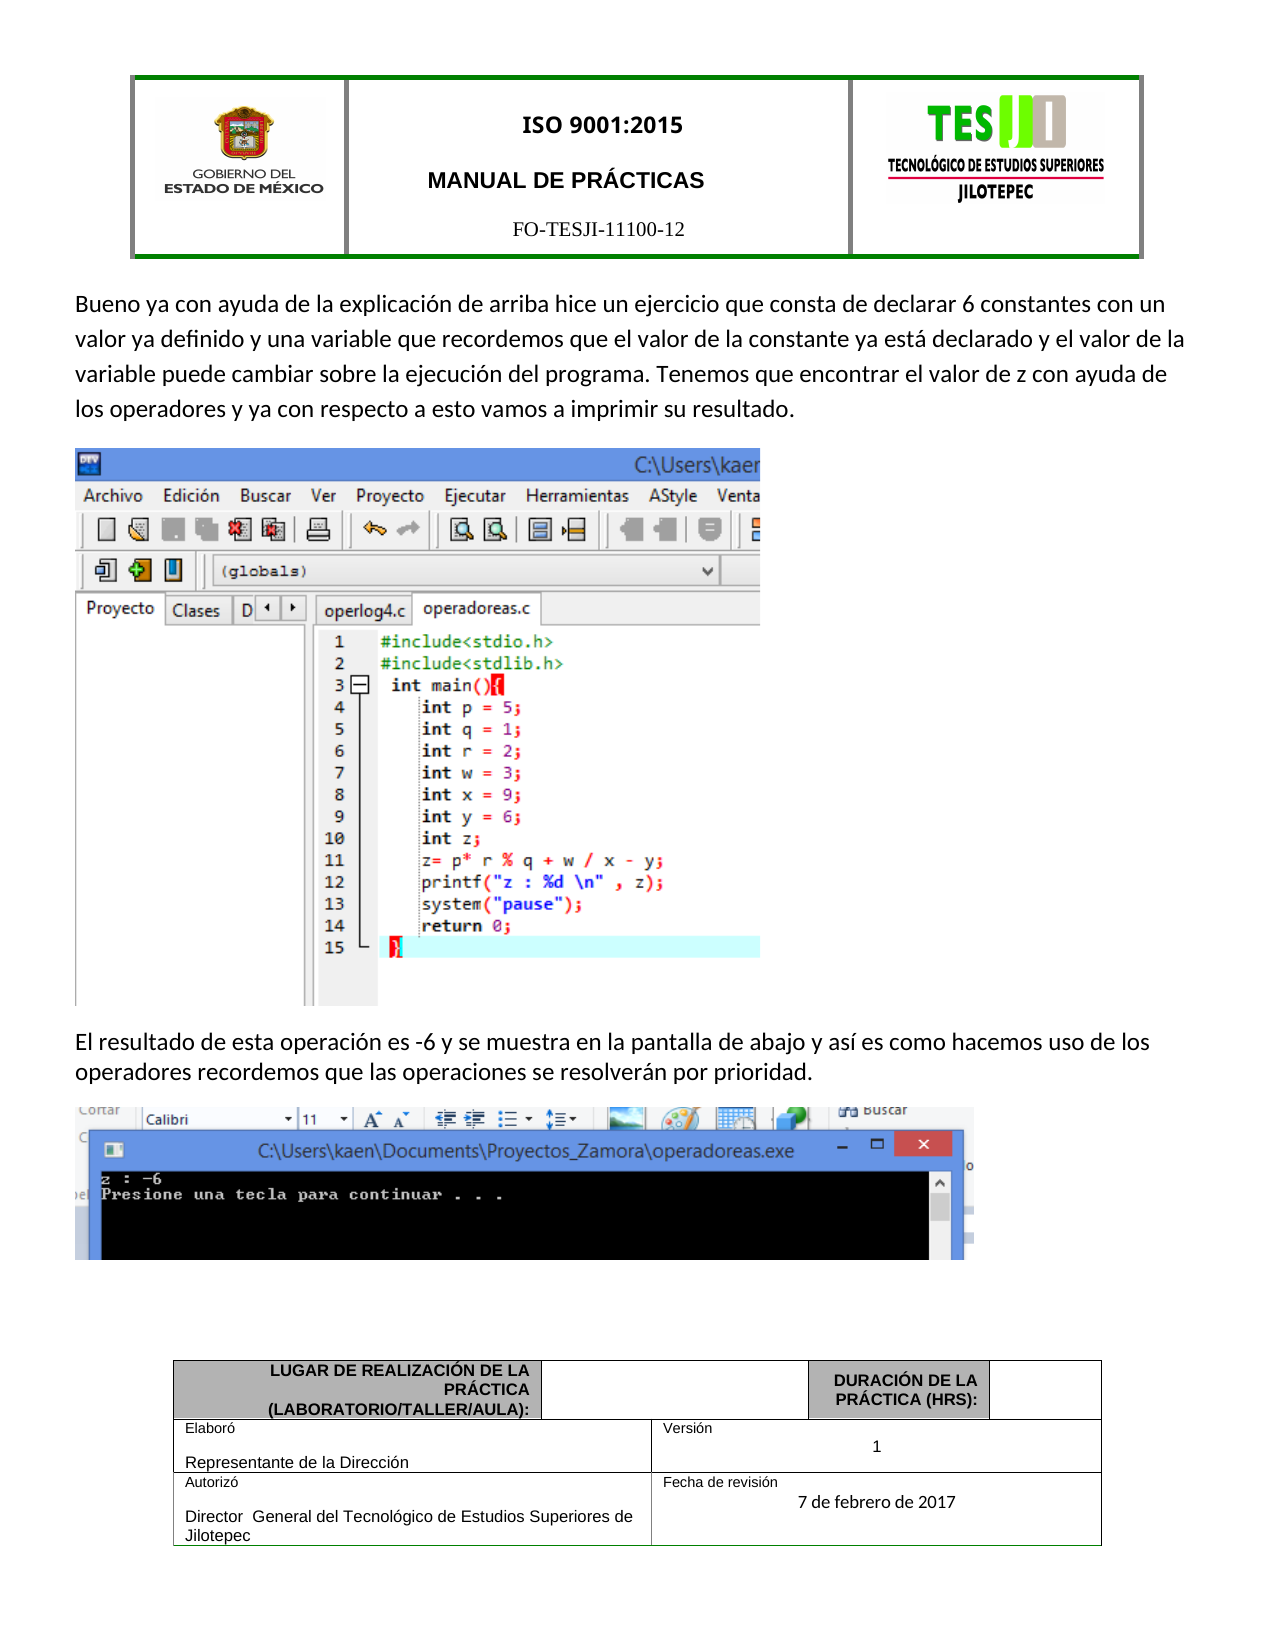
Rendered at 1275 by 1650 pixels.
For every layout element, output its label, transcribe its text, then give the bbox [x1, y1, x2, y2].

picture [154, 97, 327, 201]
picture [75, 1107, 974, 1260]
text El resultado de esta operación es -6 y se muestra en la pantalla de abajo y así es como hacemos uso de los operadores recordemos que las operaciones se resolverán por prioridad. [75, 1026, 1200, 1087]
text Bueno ya con ayuda de la explicación de arriba hice un ejercicio que consta de declarar 6 constantes con un valor ya definido y una variable que recordemos que el valor de la constante ya está declarado y el valor de la variable puede cambiar sobre la ejecución del programa. Tenemos que encontrar el valor de z con ayuda de los operadores y ya con respecto a esto vamos a imprimir su resultado. [75, 288, 1200, 423]
picture [75, 448, 761, 1006]
picture [886, 92, 1106, 204]
